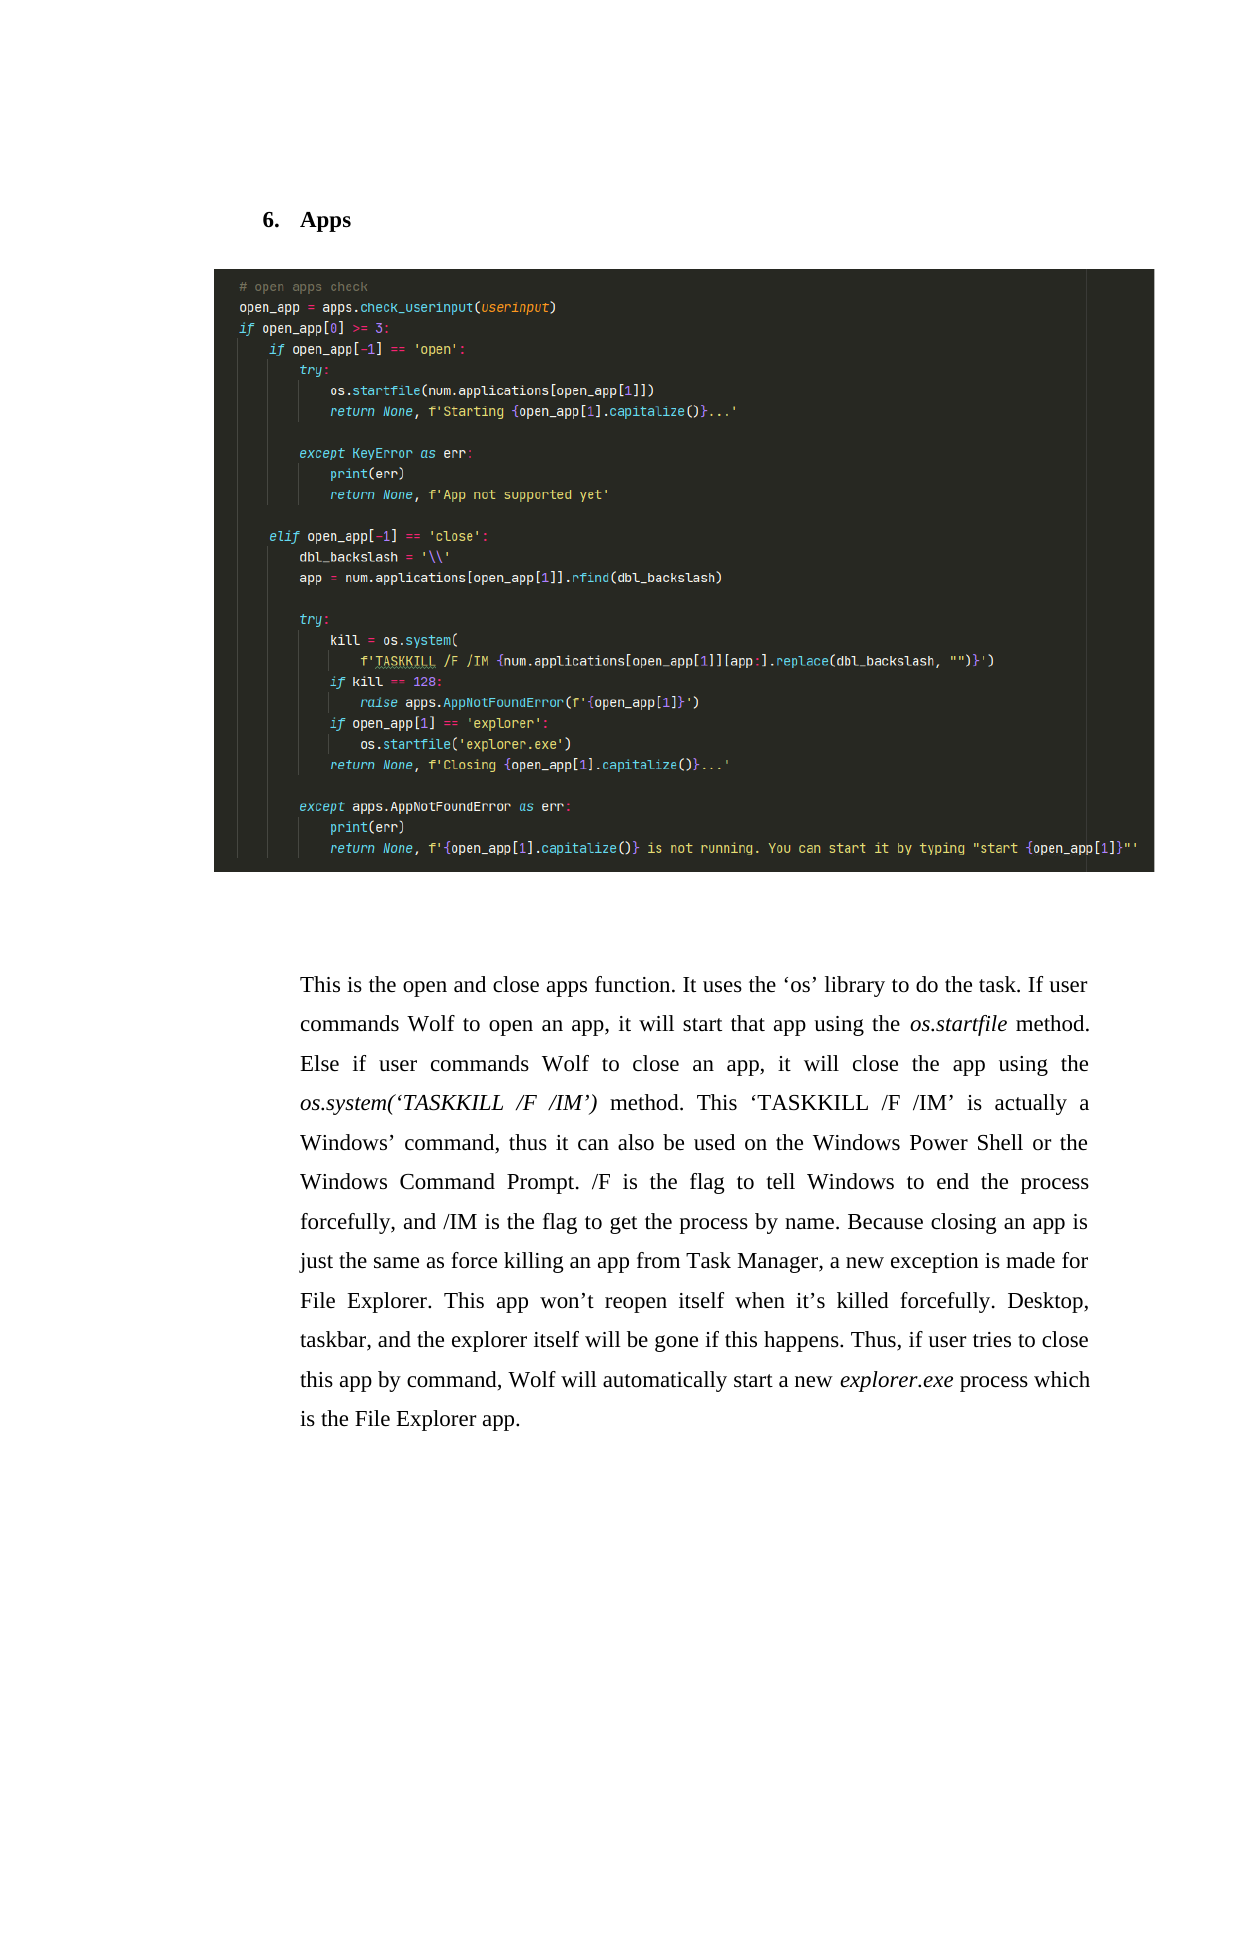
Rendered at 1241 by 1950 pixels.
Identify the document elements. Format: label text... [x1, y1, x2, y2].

list Apps [262, 206, 1090, 232]
picture [214, 269, 1155, 872]
text This is the open and close apps function. It uses the ‘os’ library to do the task. If user commands Wolf to open an app, it will start that app using the os.startfile method. Else if user commands Wolf to close an app, it will close the app using the os.system(‘TASKKILL /F /IM’) method. This ‘TASKKILL /F /IM’ is actually a Windows’ command, thus it can also be used on the Windows Power Shell or the Windows Command Prompt. /F is the flag to tell Windows to end the process forcefully, and /IM is the flag to get the process by name. Because closing an app is just the same as force killing an app from Task Manager, a new exception is made for File Explorer. This app won’t reopen itself when it’s killed forcefully. Desktop, taskbar, and the explorer itself will be gone if this happens. Thus, if user tries to close this app by command, Wolf will automatically start a new explorer.exe process which is the File Explorer app. [300, 971, 1090, 1432]
